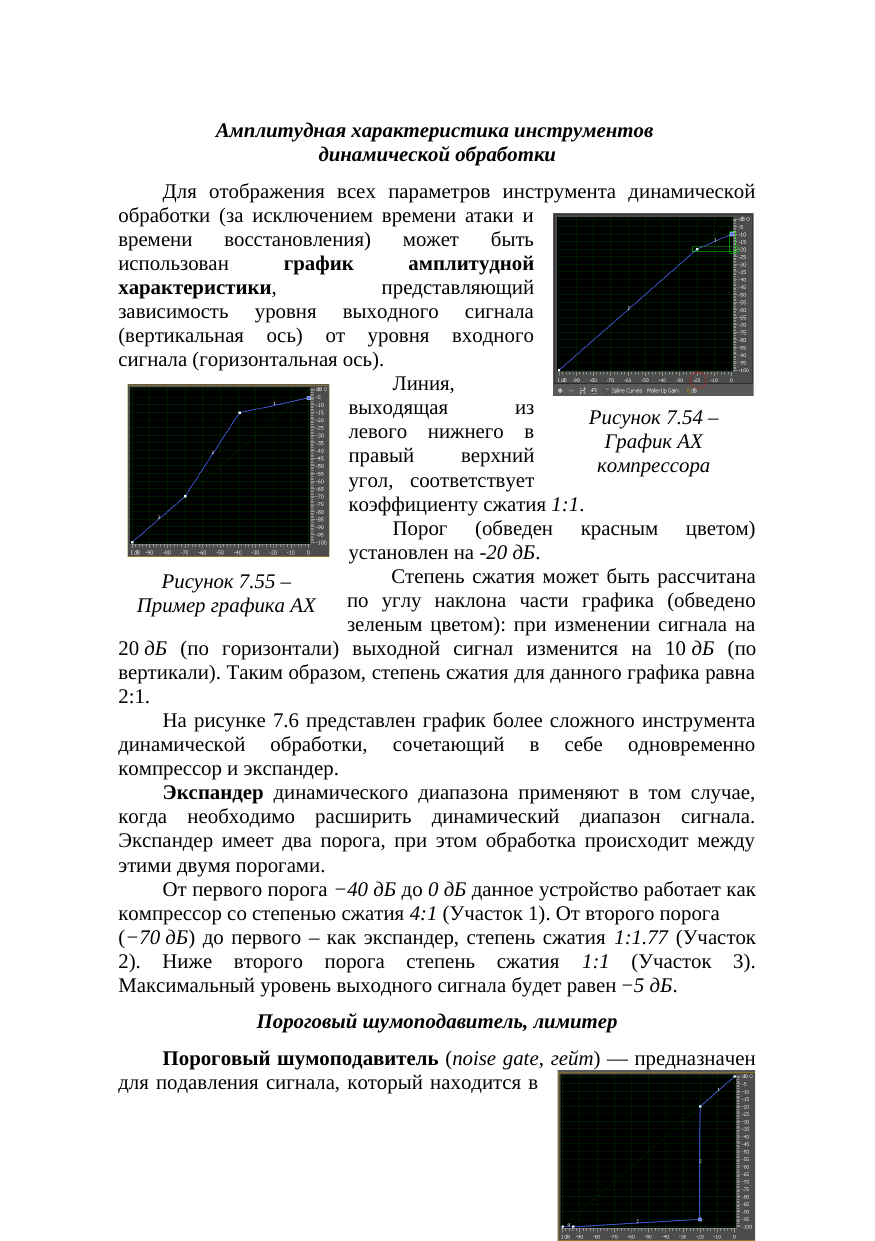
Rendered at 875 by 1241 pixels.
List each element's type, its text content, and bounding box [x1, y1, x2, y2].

text Степень сжатия может быть рассчитана по углу наклона части графика (обведено зеленым цветом): при изменении сигнала на 20 дБ (по горизонтали) выходной сигнал изменится на 10 дБ (по вертикали). Таким образом, степень сжатия для данного графика равна 2:1. [118, 564, 756, 708]
subtitle Пороговый шумоподавитель, лимитер [118, 1009, 756, 1033]
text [118, 1046, 756, 1094]
subtitle Амплитудная характеристика инструментов динамической обработки [118, 118, 756, 166]
picture [557, 1070, 756, 1241]
picture [127, 384, 330, 557]
text Экспандер динамического диапазона применяют в том случае, когда необходимо расширить динамический диапазон сигнала. Экспандер имеет два порога, при этом обработка происходит между этими двумя порогами. [118, 780, 756, 877]
text Линия, выходящая из левого нижнего в правый верхний угол, соответствует коэффициенту сжатия 1:1. [118, 371, 756, 516]
picture [553, 213, 754, 396]
text На рисунке 7.6 представлен график более сложного инструмента динамической обработки, сочетающий в себе одновременно компрессор и экспандер. [118, 708, 756, 780]
text От первого порога −40 дБ до 0 дБ данное устройство работает как компрессор со степенью сжатия 4:1 (Участок 1). От второго порога (−70 дБ) до первого – как экспандер, степень сжатия 1:1.77 (Участок 2). Ниже второго порога степень сжатия 1:1 (Участок 3). Максимальный уровень выходного сигнала будет равен −5 дБ. [118, 877, 756, 997]
text Порог (обведен красным цветом) установлен на -20 дБ. [118, 516, 756, 564]
